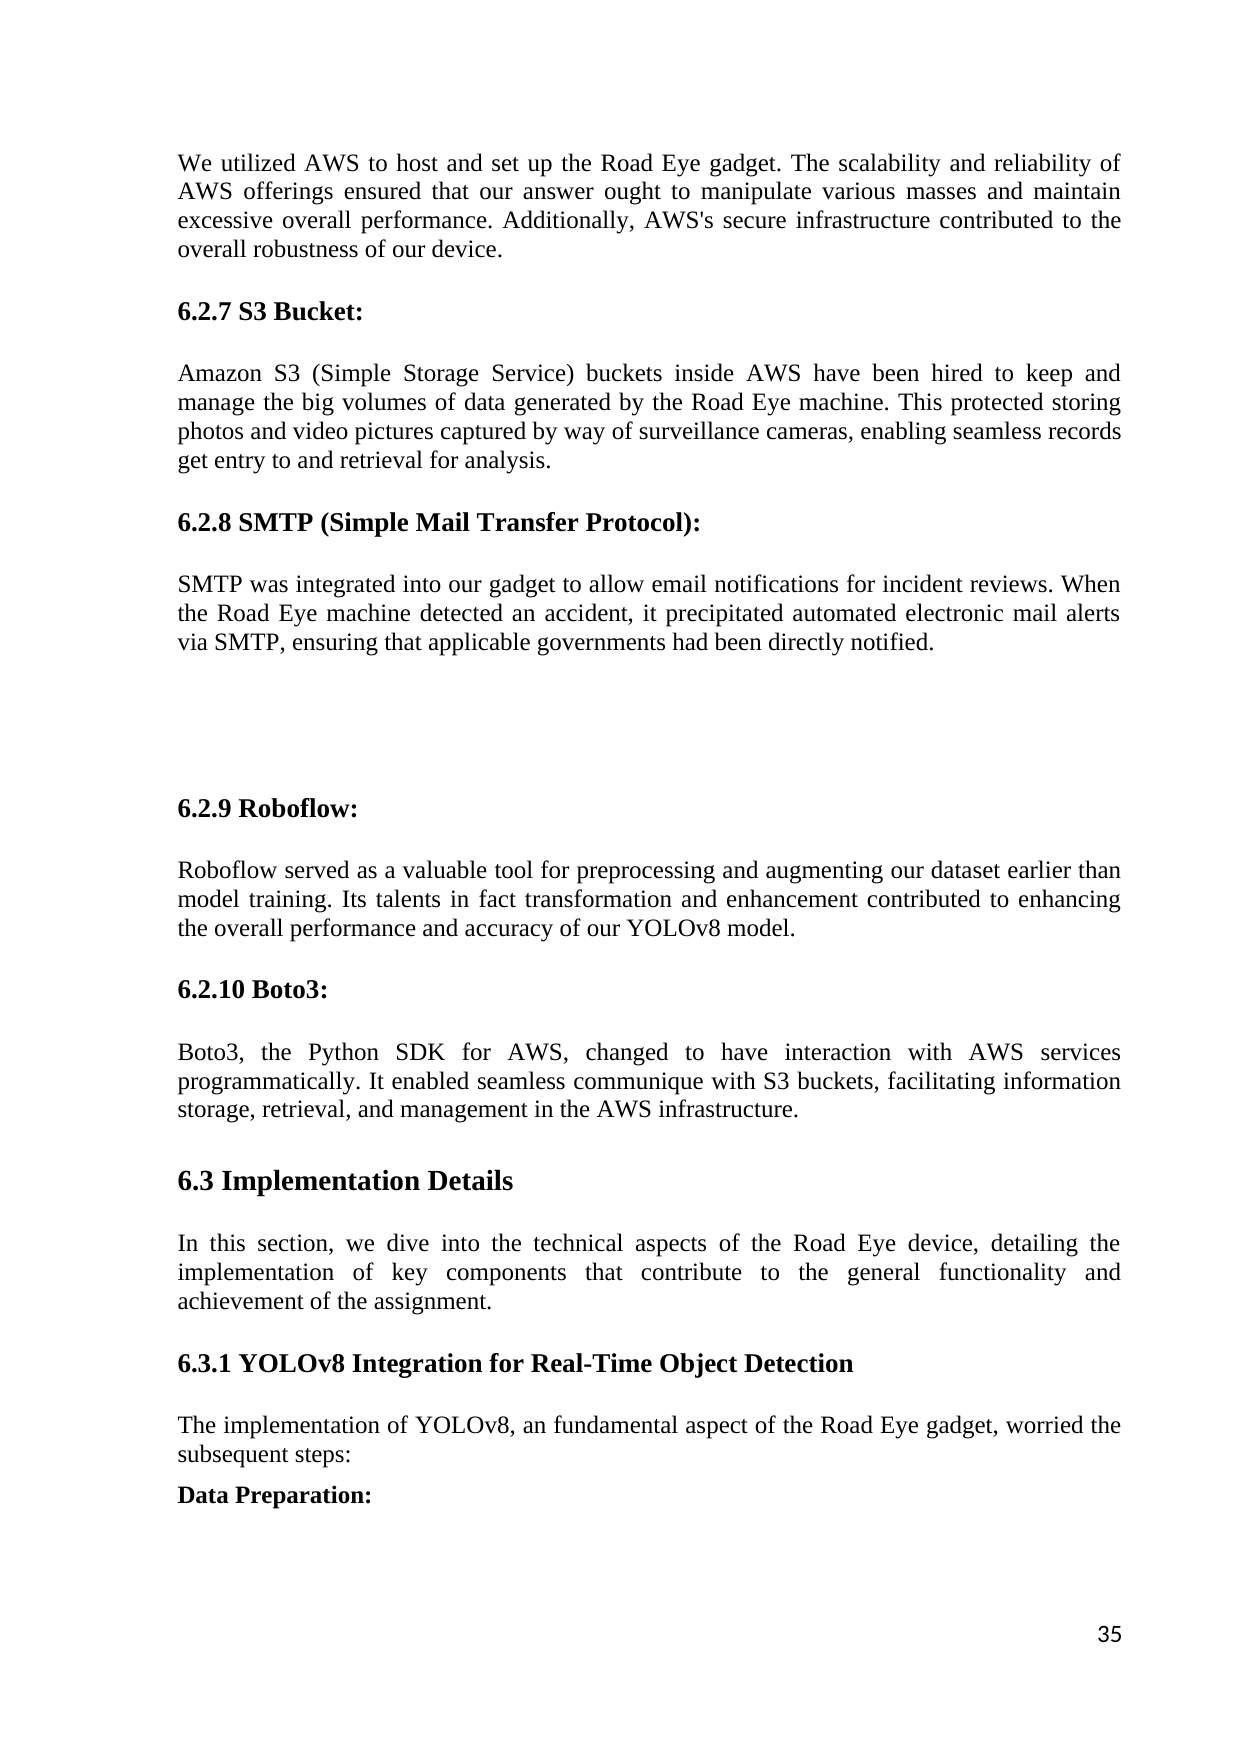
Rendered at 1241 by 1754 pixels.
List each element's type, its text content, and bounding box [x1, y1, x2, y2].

subtitle 6.2.10 Boto3: [177, 974, 1122, 1005]
text Data Preparation: [177, 1481, 1122, 1509]
text SMTP was integrated into our gadget to allow email notifications for incident reviews. When the Road Eye machine detected an accident, it precipitated automated electronic mail alerts via SMTP, ensuring that applicable governments had been directly notified. [177, 569, 1122, 655]
text In this section, we dive into the technical aspects of the Road Eye device, detailing the implementation of key components that contribute to the general functionality and achievement of the assignment. [177, 1228, 1122, 1315]
subtitle 6.3.1 YOLOv8 Integration for Real-Time Object Detection [177, 1347, 1122, 1378]
text Amazon S3 (Simple Storage Service) buckets inside AWS have been hired to keep and manage the big volumes of data generated by the Road Eye machine. This protected storing photos and video pictures captured by way of surveillance cameras, enabling seamless records get entry to and retrieval for analysis. [177, 358, 1122, 473]
text Roboflow served as a valuable tool for preprocessing and augmenting our dataset earlier than model training. Its talents in fact transformation and enhancement contributed to enhancing the overall performance and accuracy of our YOLOv8 model. [177, 855, 1122, 941]
text The implementation of YOLOv8, an fundamental aspect of the Road Eye gadget, worried the subsequent steps: [177, 1411, 1122, 1468]
text We utilized AWS to host and set up the Road Eye gadget. The scalability and reliability of AWS offerings ensured that our answer ought to manipulate various masses and maintain excessive overall performance. Additionally, AWS's secure infrastructure contributed to the overall robustness of our device. [177, 148, 1122, 263]
subtitle 6.3 Implementation Details [177, 1163, 1122, 1196]
subtitle 6.2.8 SMTP (Simple Mail Transfer Protocol): [177, 506, 1122, 537]
subtitle 6.2.7 S3 Bucket: [177, 295, 1122, 326]
text Boto3, the Python SDK for AWS, changed to have interaction with AWS services programmatically. It enabled seamless communique with S3 buckets, facilitating information storage, retrieval, and management in the AWS infrastructure. [177, 1037, 1122, 1123]
subtitle 6.2.9 Roboflow: [177, 792, 1122, 823]
